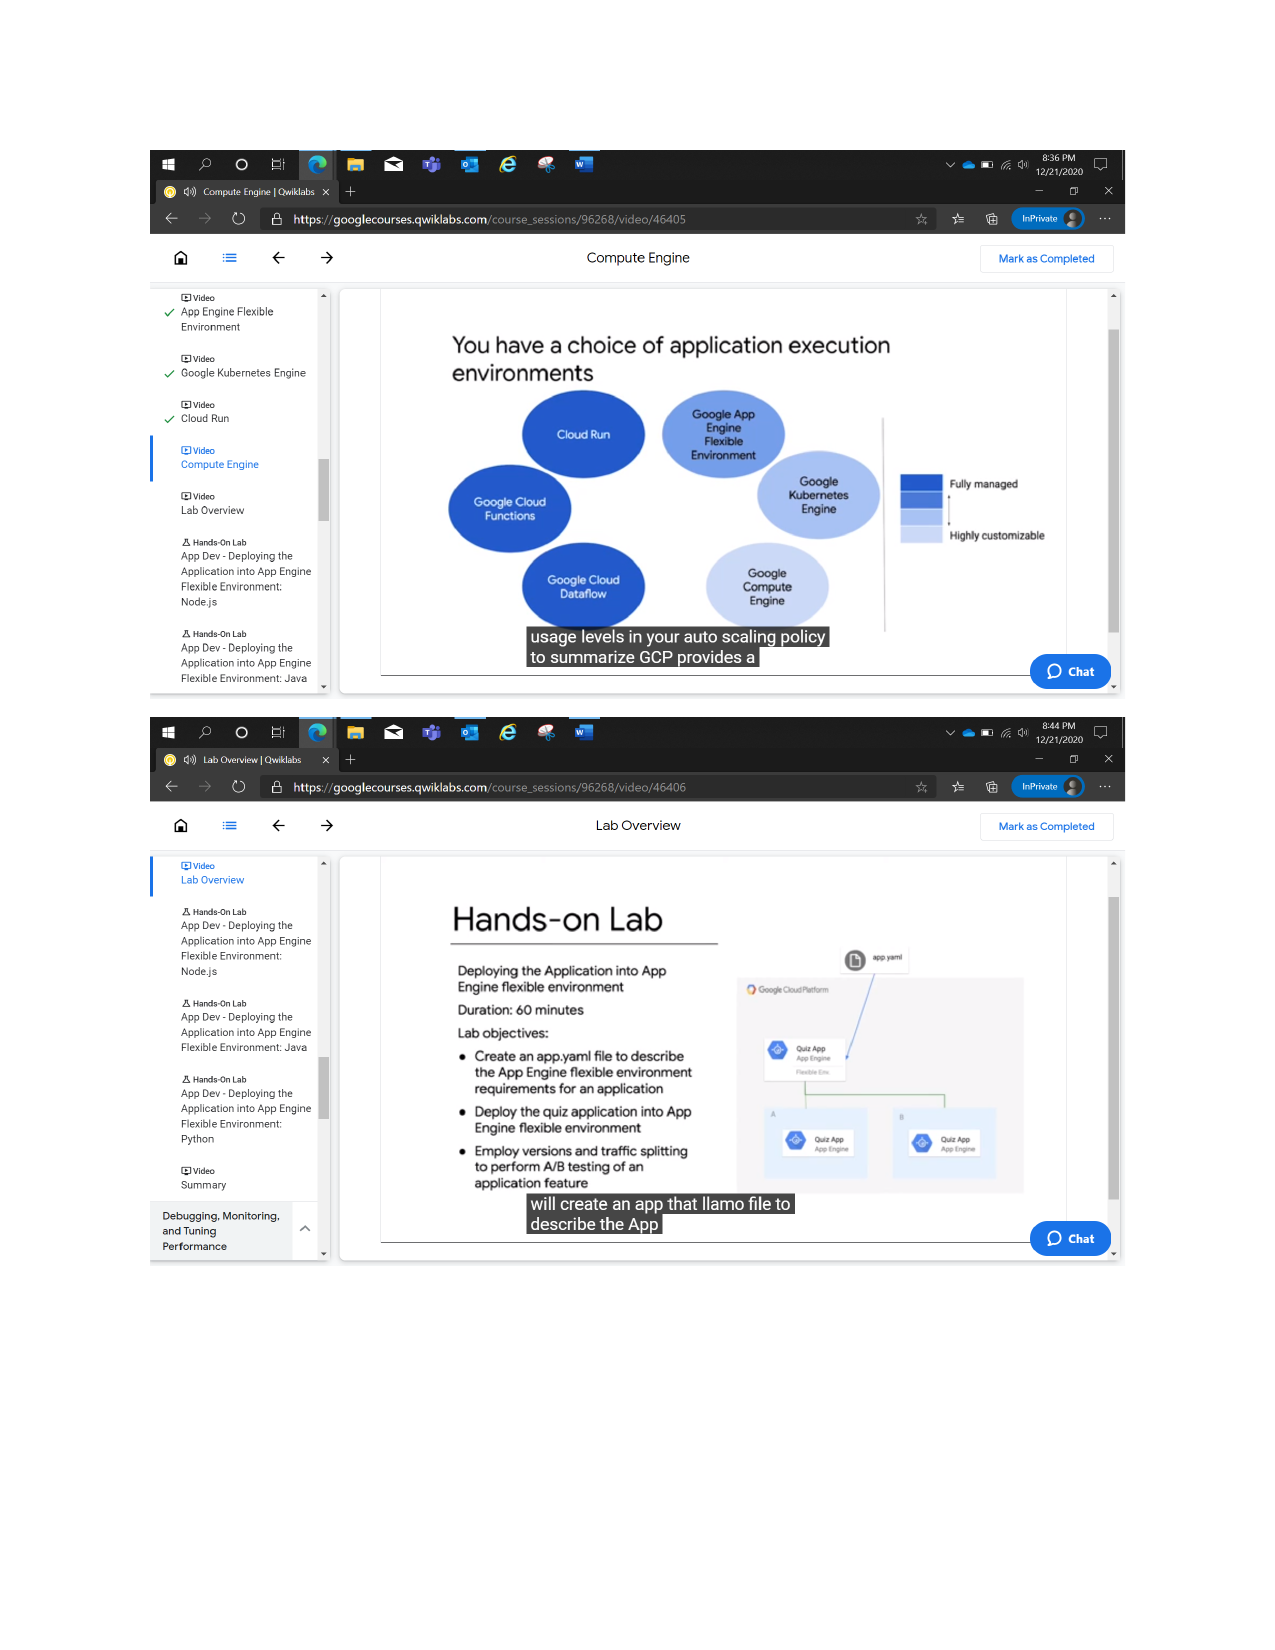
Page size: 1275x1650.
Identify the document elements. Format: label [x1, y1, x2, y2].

picture [150, 717, 1125, 1266]
picture [150, 150, 1125, 699]
